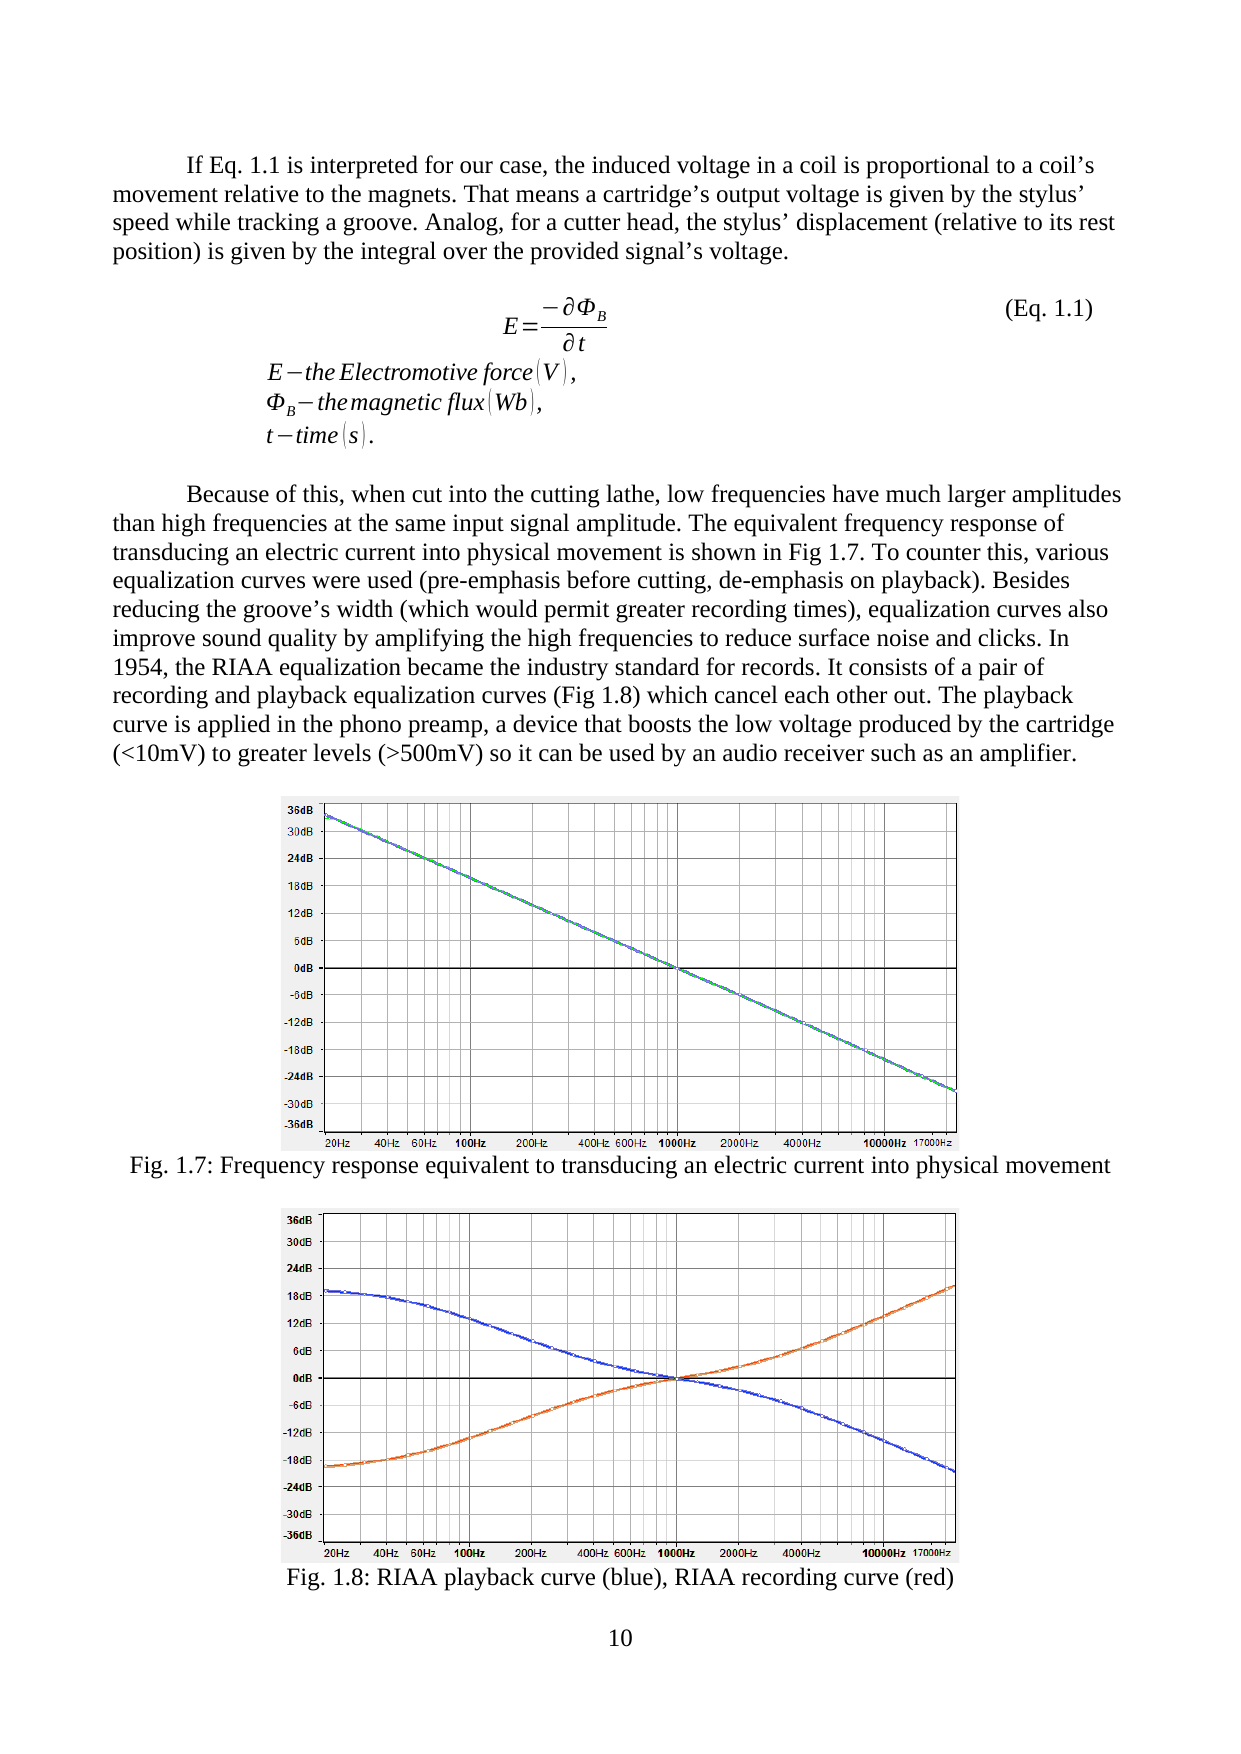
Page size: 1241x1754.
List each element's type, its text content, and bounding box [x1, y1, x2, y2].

picture [280, 1208, 960, 1563]
text Because of this, when cut into the cutting lathe, low frequencies have much larger amplitudes than high frequencies at the same input signal amplitude. The equivalent frequency response of transducing an electric current into physical movement is shown in Fig 1.7. To counter this, various equalization curves were used (pre-emphasis before cutting, de-emphasis on playback). Besides reducing the groove’s width (which would permit greater recording times), equalization curves also improve sound quality by amplifying the high frequencies to reduce surface noise and clicks. In 1954, the RIAA equalization became the industry standard for records. It consists of a pair of recording and playback equalization curves (Fig 1.8) which cancel each other out. The playback curve is applied in the phono preamp, a device that boosts the low voltage produced by the cartridge (<10mV) to greater levels (>500mV) so it can be used by an audio receiver such as an amplifier. [112, 479, 1128, 767]
text If Eq. 1.1 is interpreted for our case, the induced voltage in a coil is proportional to a coil’s movement relative to the magnets. That means a cartridge’s output voltage is given by the stylus’ speed while tracking a groove. Analog, for a cutter head, the stylus’ displacement (relative to its rest position) is given by the integral over the provided signal’s voltage. [112, 150, 1128, 265]
text Fig. 1.7: Frequency response equivalent to transducing an electric current into physical movement [112, 796, 1128, 1179]
